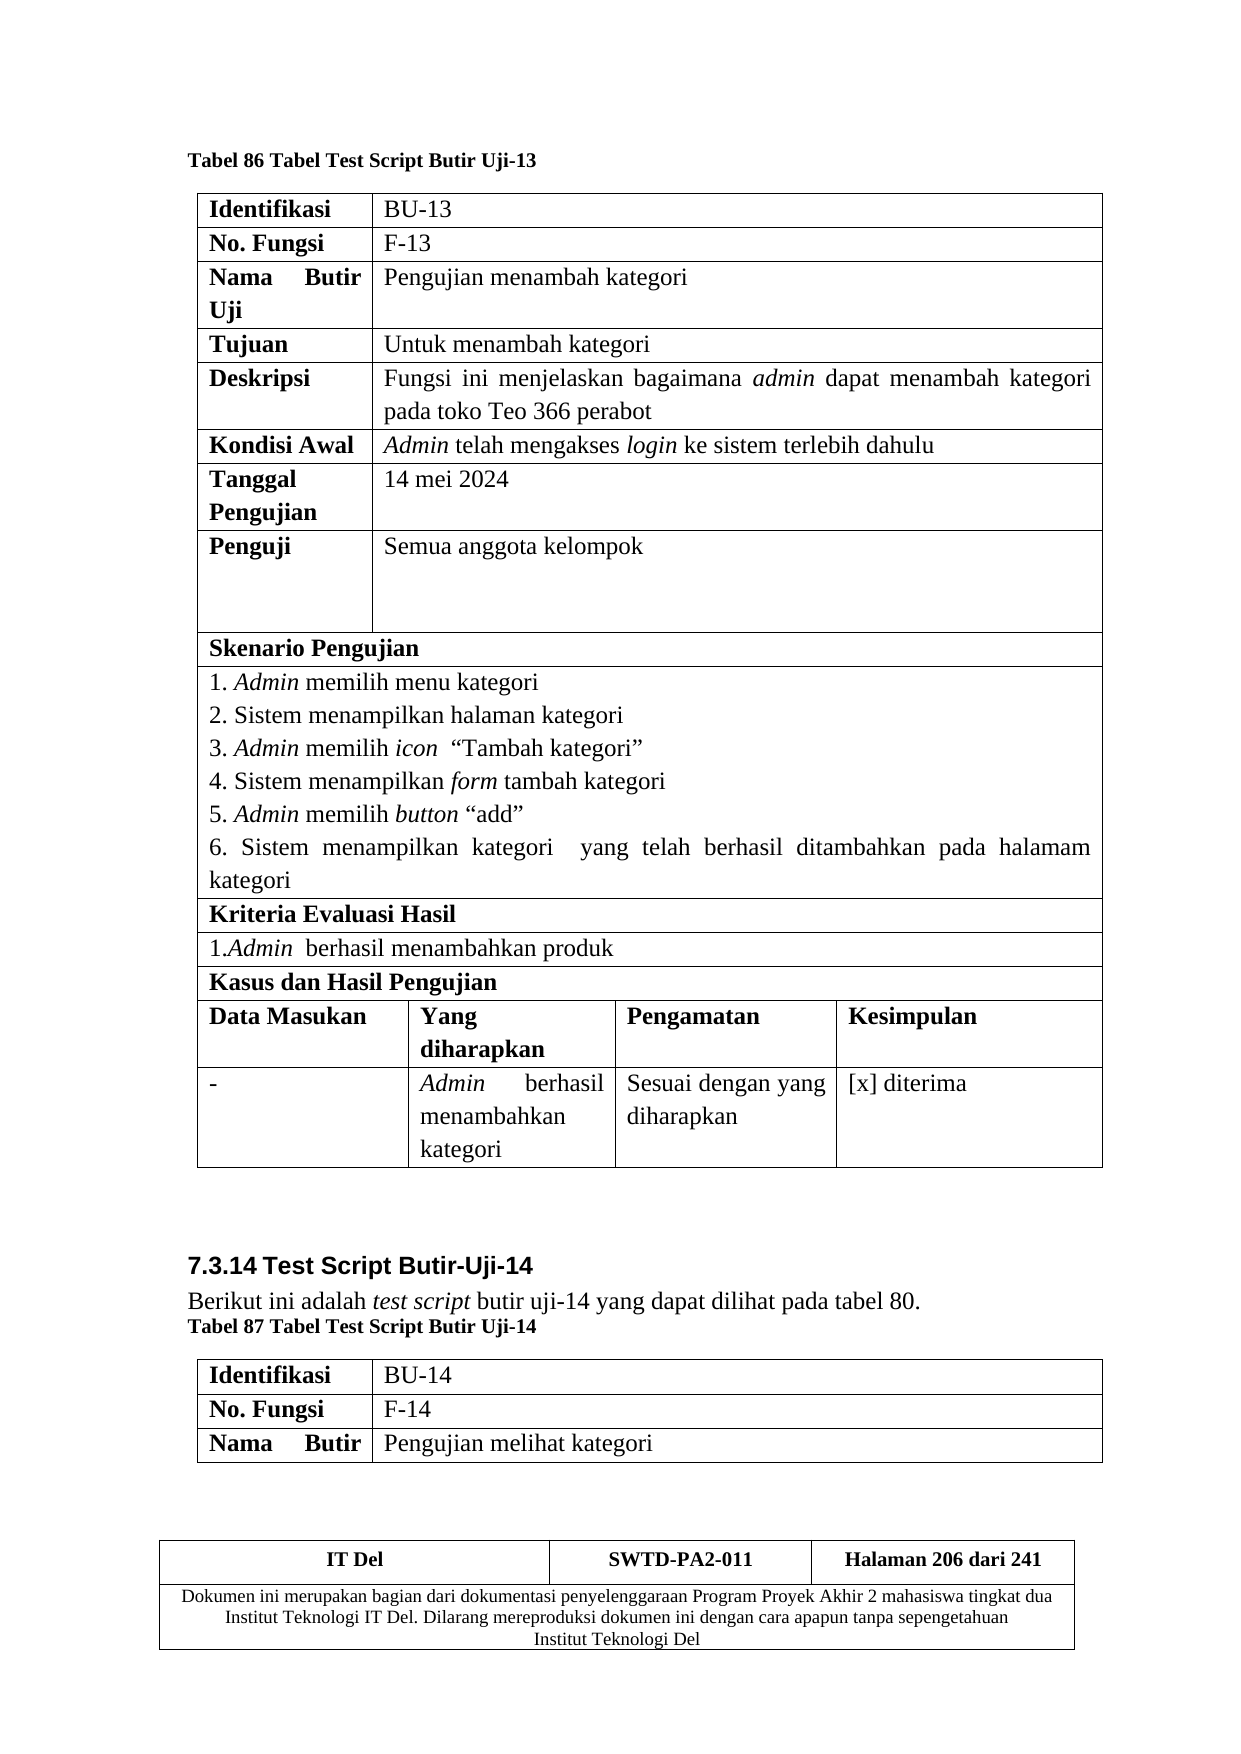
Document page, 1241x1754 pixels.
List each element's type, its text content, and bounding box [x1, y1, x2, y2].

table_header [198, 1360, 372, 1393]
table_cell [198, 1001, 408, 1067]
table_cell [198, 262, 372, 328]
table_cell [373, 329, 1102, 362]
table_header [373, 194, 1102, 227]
text Berikut ini adalah test script butir uji-14 yang dapat dilihat pada tabel 80. [187, 1286, 1092, 1314]
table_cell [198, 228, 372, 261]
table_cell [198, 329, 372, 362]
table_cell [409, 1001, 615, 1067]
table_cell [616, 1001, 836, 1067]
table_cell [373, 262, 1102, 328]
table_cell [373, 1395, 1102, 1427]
subtitle Test Script Butir-Uji-14 [187, 1251, 1092, 1279]
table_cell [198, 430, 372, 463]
text Tabel 86 Tabel Test Script Butir Uji-13 [187, 148, 1092, 172]
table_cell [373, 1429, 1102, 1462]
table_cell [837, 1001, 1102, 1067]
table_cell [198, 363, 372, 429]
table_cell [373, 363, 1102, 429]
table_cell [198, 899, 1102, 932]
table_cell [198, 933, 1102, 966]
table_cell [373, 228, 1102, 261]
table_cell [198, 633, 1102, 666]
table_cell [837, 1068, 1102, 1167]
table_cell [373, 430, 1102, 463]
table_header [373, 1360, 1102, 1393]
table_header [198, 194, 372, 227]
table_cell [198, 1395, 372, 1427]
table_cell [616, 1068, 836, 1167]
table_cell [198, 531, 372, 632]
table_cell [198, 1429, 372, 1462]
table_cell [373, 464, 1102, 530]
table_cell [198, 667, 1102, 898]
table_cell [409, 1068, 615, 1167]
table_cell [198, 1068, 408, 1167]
text Tabel 87 Tabel Test Script Butir Uji-14 [187, 1314, 1092, 1338]
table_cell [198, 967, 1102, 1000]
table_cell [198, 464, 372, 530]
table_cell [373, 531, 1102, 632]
